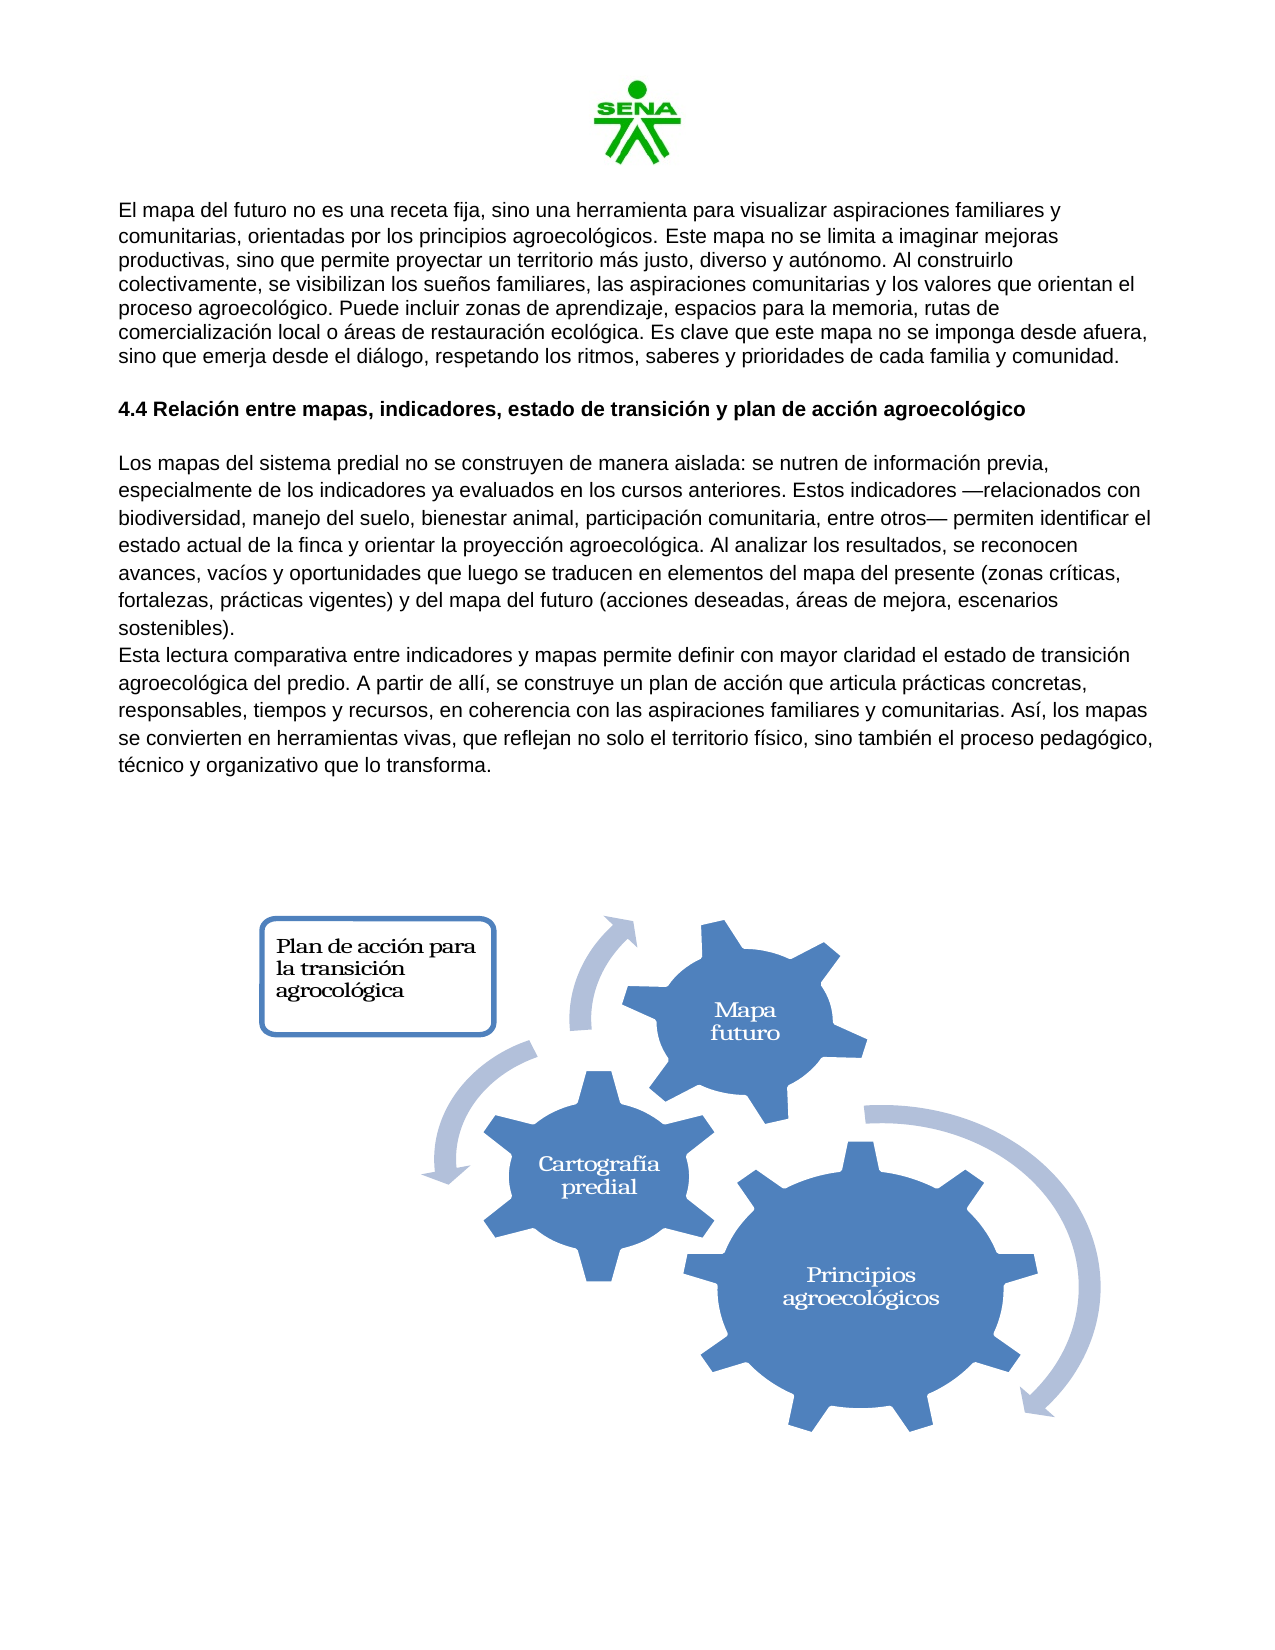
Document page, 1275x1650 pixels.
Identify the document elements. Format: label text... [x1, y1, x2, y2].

text El mapa del futuro no es una receta fija, sino una herramienta para visualizar aspiraciones familiares y comunitarias, orientadas por los principios agroecológicos. Este mapa no se limita a imaginar mejoras productivas, sino que permite proyectar un territorio más justo, diverso y autónomo. Al construirlo colectivamente, se visibilizan los sueños familiares, las aspiraciones comunitarias y los valores que orientan el proceso agroecológico. Puede incluir zonas de aprendizaje, espacios para la memoria, rutas de comercialización local o áreas de restauración ecológica. Es clave que este mapa no se imponga desde afuera, sino que emerja desde el diálogo, respetando los ritmos, saberes y prioridades de cada familia y comunidad. [118, 198, 1157, 368]
text 4.4 Relación entre mapas, indicadores, estado de transición y plan de acción agroecológico [118, 397, 1157, 421]
text Los mapas del sistema predial no se construyen de manera aislada: se nutren de información previa, especialmente de los indicadores ya evaluados en los cursos anteriores. Estos indicadores —relacionados con biodiversidad, manejo del suelo, bienestar animal, participación comunitaria, entre otros— permiten identificar el estado actual de la finca y orientar la proyección agroecológica. Al analizar los resultados, se reconocen avances, vacíos y oportunidades que luego se traducen en elementos del mapa del presente (zonas críticas, fortalezas, prácticas vigentes) y del mapa del futuro (acciones deseadas, áreas de mejora, escenarios sostenibles). [118, 450, 1157, 639]
picture [588, 75, 687, 172]
text Esta lectura comparativa entre indicadores y mapas permite definir con mayor claridad el estado de transición agroecológica del predio. A partir de allí, se construye un plan de acción que articula prácticas concretas, responsables, tiempos y recursos, en coherencia con las aspiraciones familiares y comunitarias. Así, los mapas se convierten en herramientas vivas, que reflejan no solo el territorio físico, sino también el proceso pedagógico, técnico y organizativo que lo transforma. [118, 643, 1157, 777]
